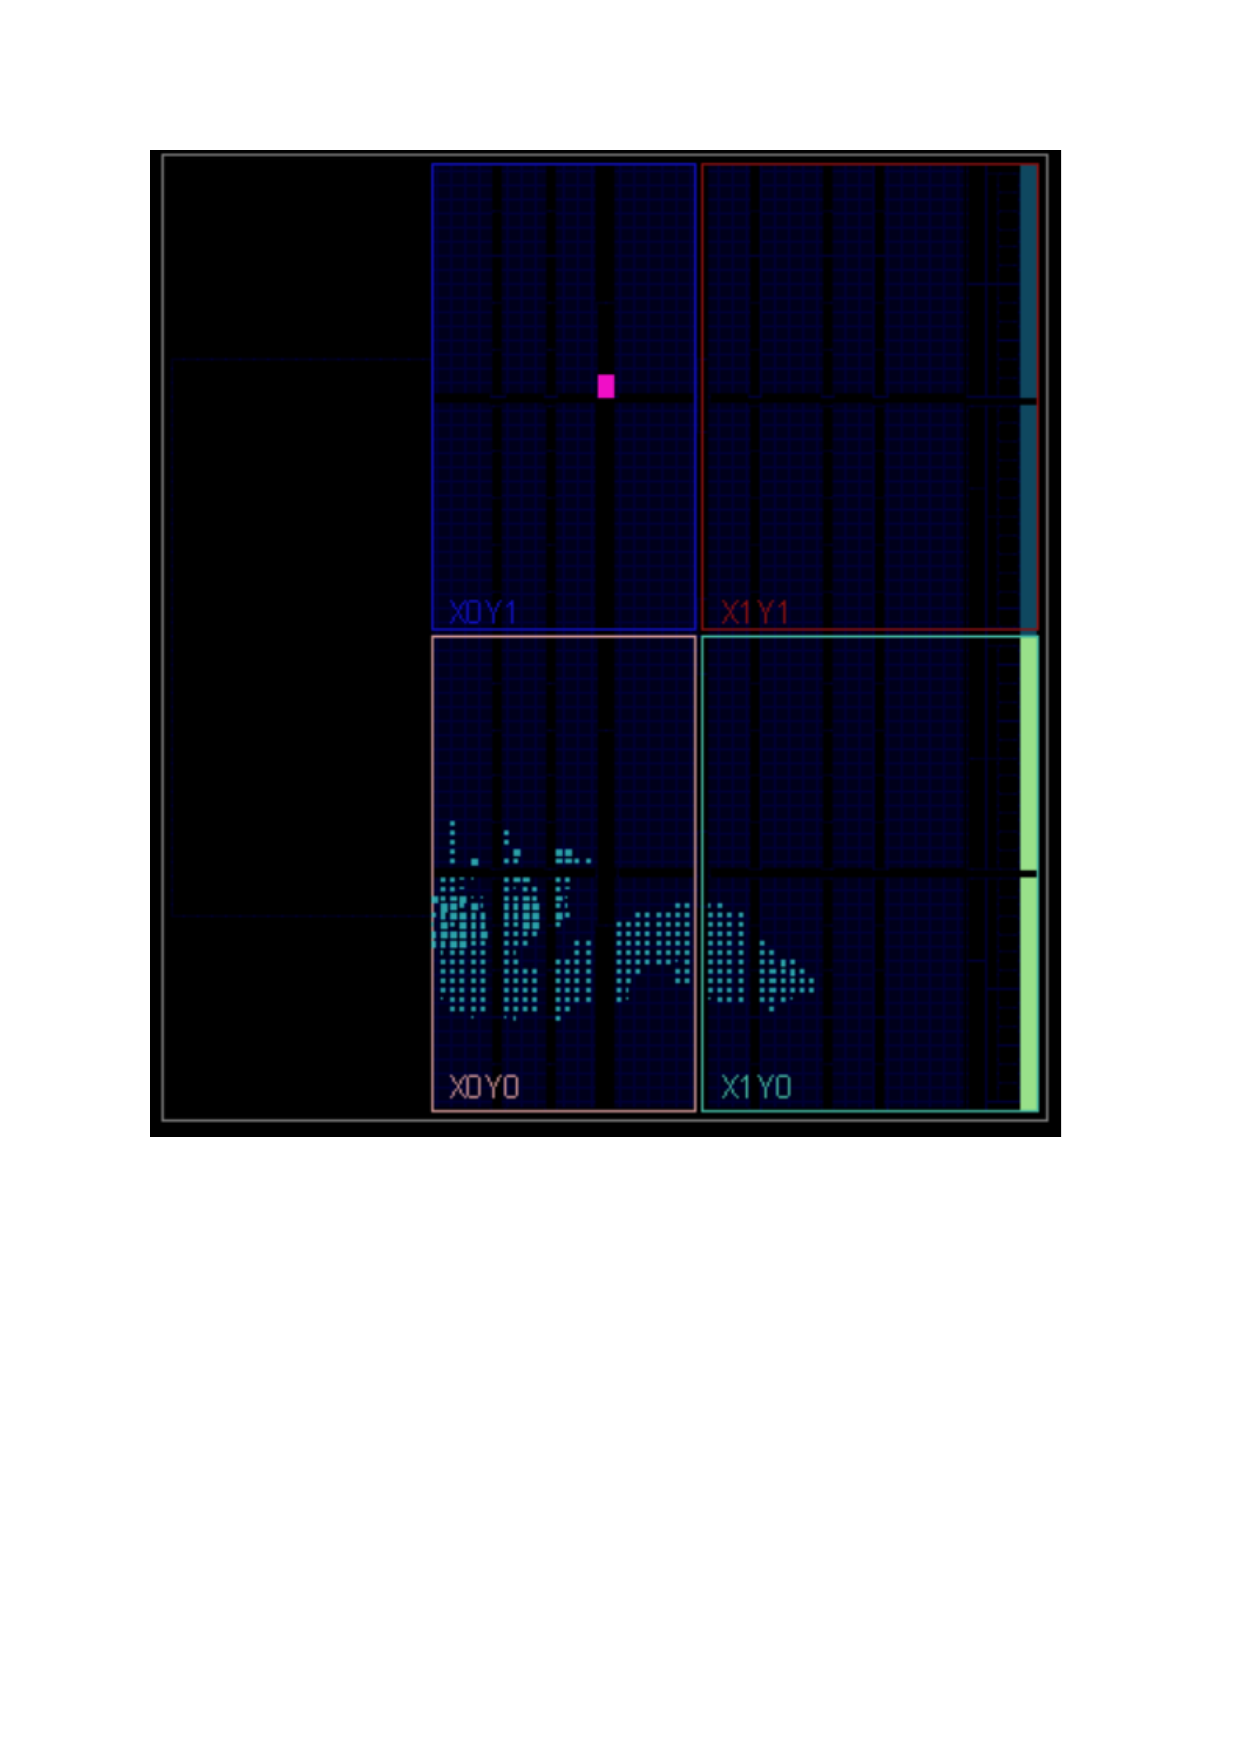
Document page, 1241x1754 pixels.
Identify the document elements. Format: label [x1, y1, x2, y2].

picture [150, 150, 1062, 1137]
